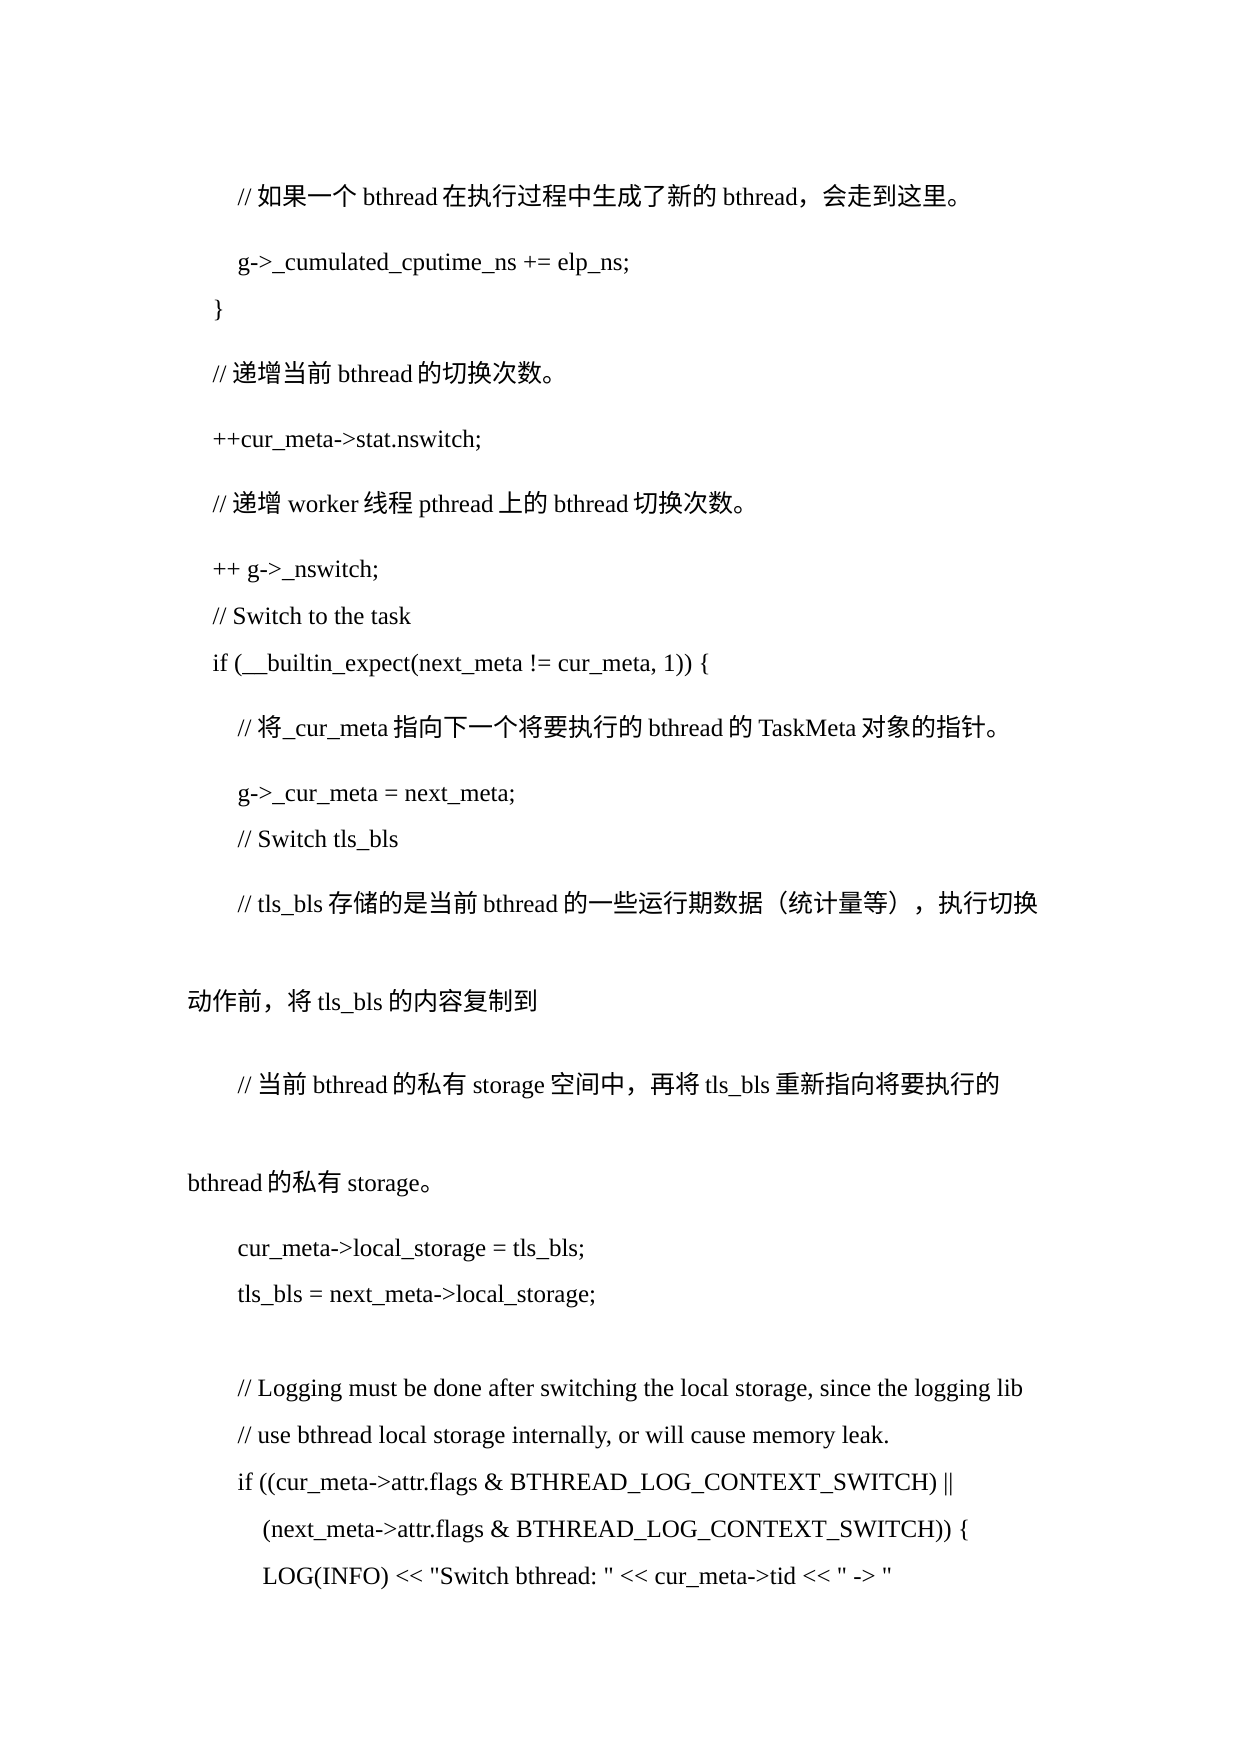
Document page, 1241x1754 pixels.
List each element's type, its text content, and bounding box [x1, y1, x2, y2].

text // 递增当前bthread的切换次数。 [187, 339, 1053, 404]
text if ((cur_meta->attr.flags & BTHREAD_LOG_CONTEXT_SWITCH) || [187, 1465, 1053, 1498]
text tls_bls = next_meta->local_storage; [187, 1278, 1053, 1310]
text (next_meta->attr.flags & BTHREAD_LOG_CONTEXT_SWITCH)) { [187, 1512, 1053, 1544]
text } [187, 292, 1053, 324]
text // 当前bthread的私有storage空间中，再将tls_bls重新指向将要执行的bthread的私有storage。 [187, 1050, 1053, 1213]
text // tls_bls存储的是当前bthread的一些运行期数据（统计量等），执行切换动作前，将tls_bls的内容复制到 [187, 869, 1053, 1032]
text // Switch to the task [187, 599, 1053, 631]
text g->_cur_meta = next_meta; [187, 776, 1053, 808]
text LOG(INFO) << "Switch bthread: " << cur_meta->tid << " -> " [187, 1559, 1053, 1591]
text // 将_cur_meta指向下一个将要执行的bthread的TaskMeta对象的指针。 [187, 693, 1053, 758]
text g->_cumulated_cputime_ns += elp_ns; [187, 245, 1053, 278]
text cur_meta->local_storage = tls_bls; [187, 1231, 1053, 1263]
text if (__builtin_expect(next_meta != cur_meta, 1)) { [187, 646, 1053, 678]
text ++ g->_nswitch; [187, 552, 1053, 584]
text // use bthread local storage internally, or will cause memory leak. [187, 1418, 1053, 1451]
text // 如果一个bthread在执行过程中生成了新的bthread，会走到这里。 [187, 162, 1053, 227]
text // Logging must be done after switching the local storage, since the logging lib [187, 1371, 1053, 1404]
text // 递增worker线程pthread上的bthread切换次数。 [187, 469, 1053, 534]
text ++cur_meta->stat.nswitch; [187, 422, 1053, 454]
text // Switch tls_bls [187, 823, 1053, 855]
